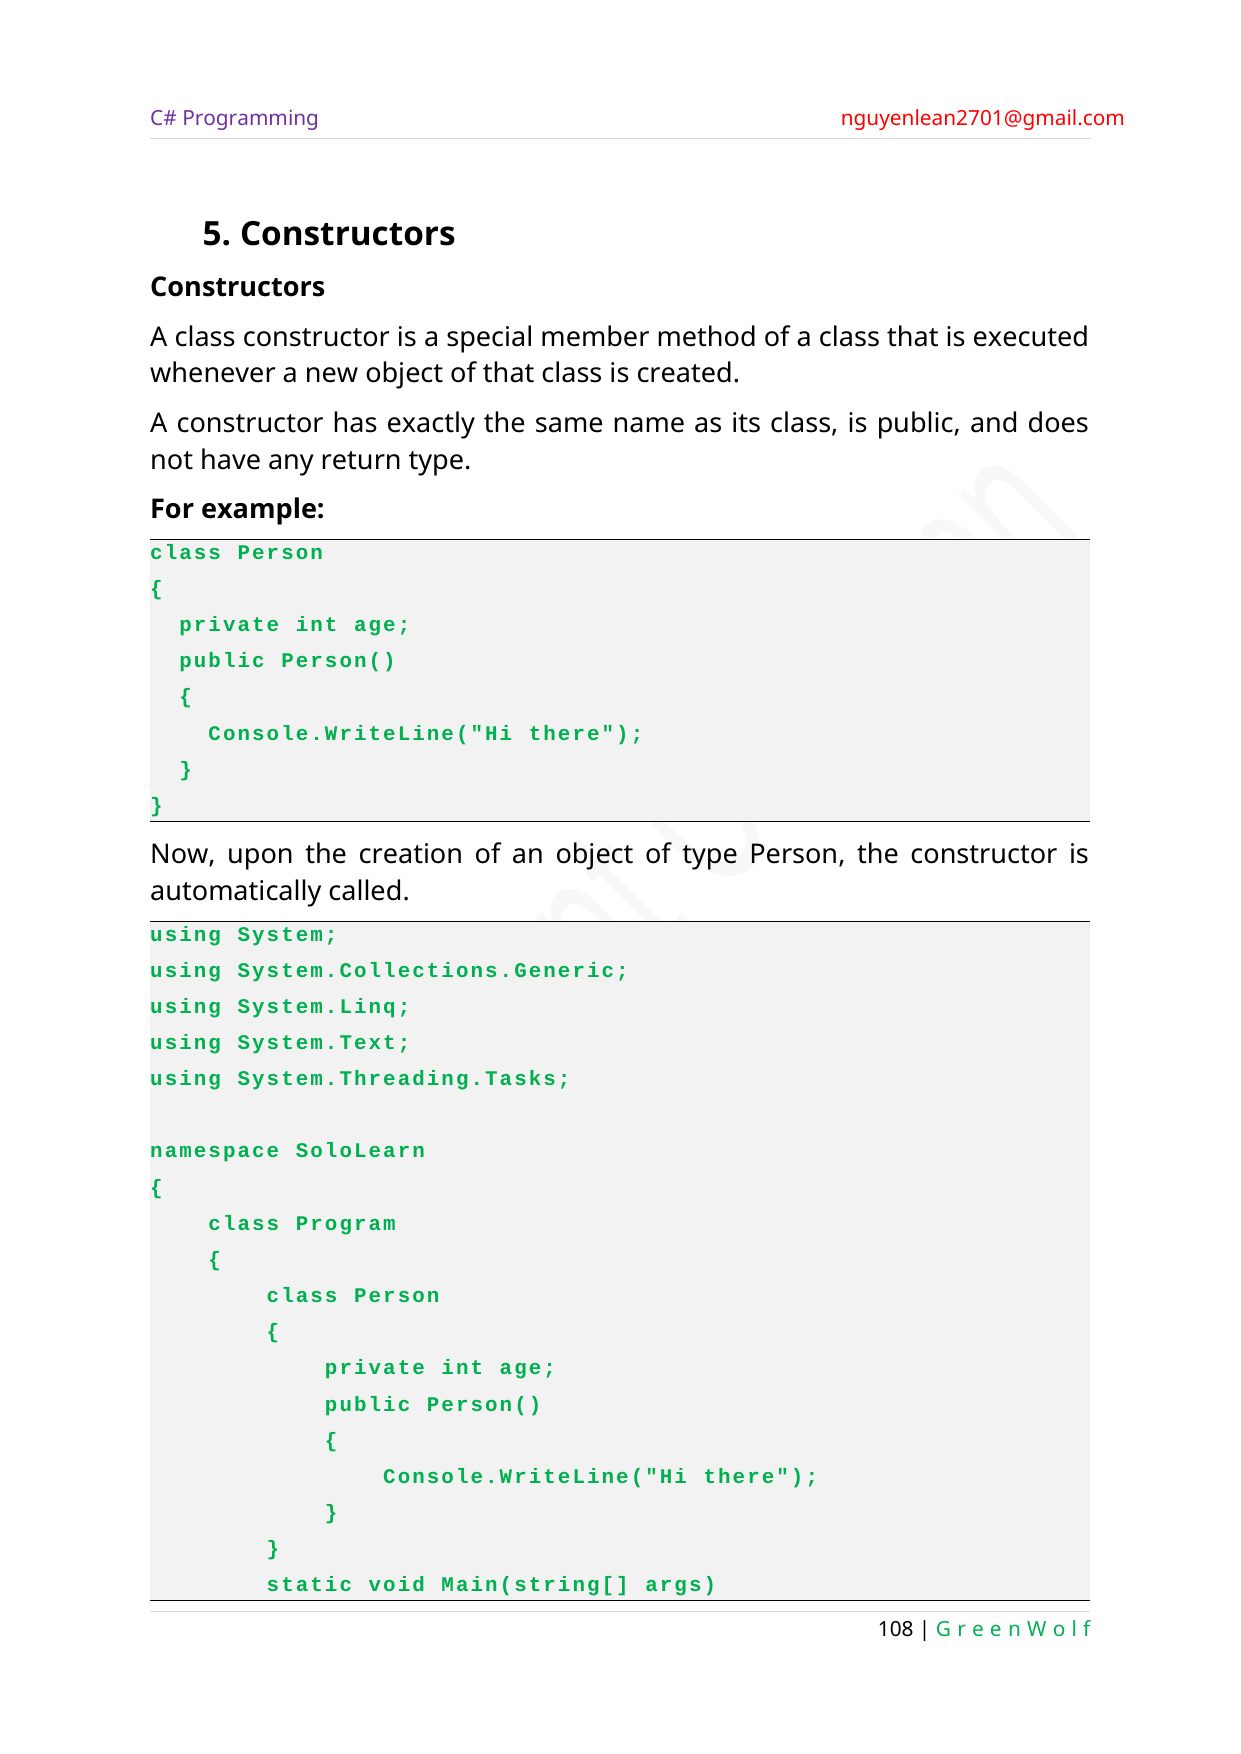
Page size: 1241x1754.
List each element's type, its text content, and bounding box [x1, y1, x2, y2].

text using System; [150, 922, 1090, 947]
text class Program [150, 1210, 1090, 1236]
text public Person() [150, 647, 1090, 674]
text { [150, 1318, 1090, 1345]
subtitle Constructors [202, 210, 1090, 255]
text private int age; [150, 611, 1090, 638]
text namespace SoloLearn [150, 1137, 1090, 1164]
text Console.WriteLine("Hi there"); [150, 1463, 1090, 1489]
text { [150, 575, 1090, 602]
text } [150, 756, 1090, 782]
text { [150, 683, 1090, 710]
text A class constructor is a special member method of a class that is executed whenever a new object of that class is created. [150, 317, 1090, 391]
text public Person() [150, 1390, 1090, 1417]
text } [150, 1535, 1090, 1562]
text Now, upon the creation of an object of type Person, the constructor is automatically called. [150, 834, 1090, 908]
text private int age; [150, 1354, 1090, 1381]
text For example: [150, 489, 1090, 526]
text Constructors [150, 268, 1090, 304]
text using System.Text; [150, 1029, 1090, 1056]
text Console.WriteLine("Hi there"); [150, 719, 1090, 746]
text using System.Threading.Tasks; [150, 1065, 1090, 1092]
text { [150, 1427, 1090, 1453]
text { [150, 1246, 1090, 1273]
text } [150, 792, 1090, 821]
text A constructor has exactly the same name as its class, is public, and does not have any return type. [150, 403, 1090, 477]
text static void Main(string[] args) [150, 1571, 1090, 1600]
text class Person [150, 1282, 1090, 1309]
text using System.Collections.Generic; [150, 957, 1090, 983]
text } [150, 1499, 1090, 1526]
text { [150, 1173, 1090, 1200]
text class Person [150, 540, 1090, 566]
text using System.Linq; [150, 993, 1090, 1019]
